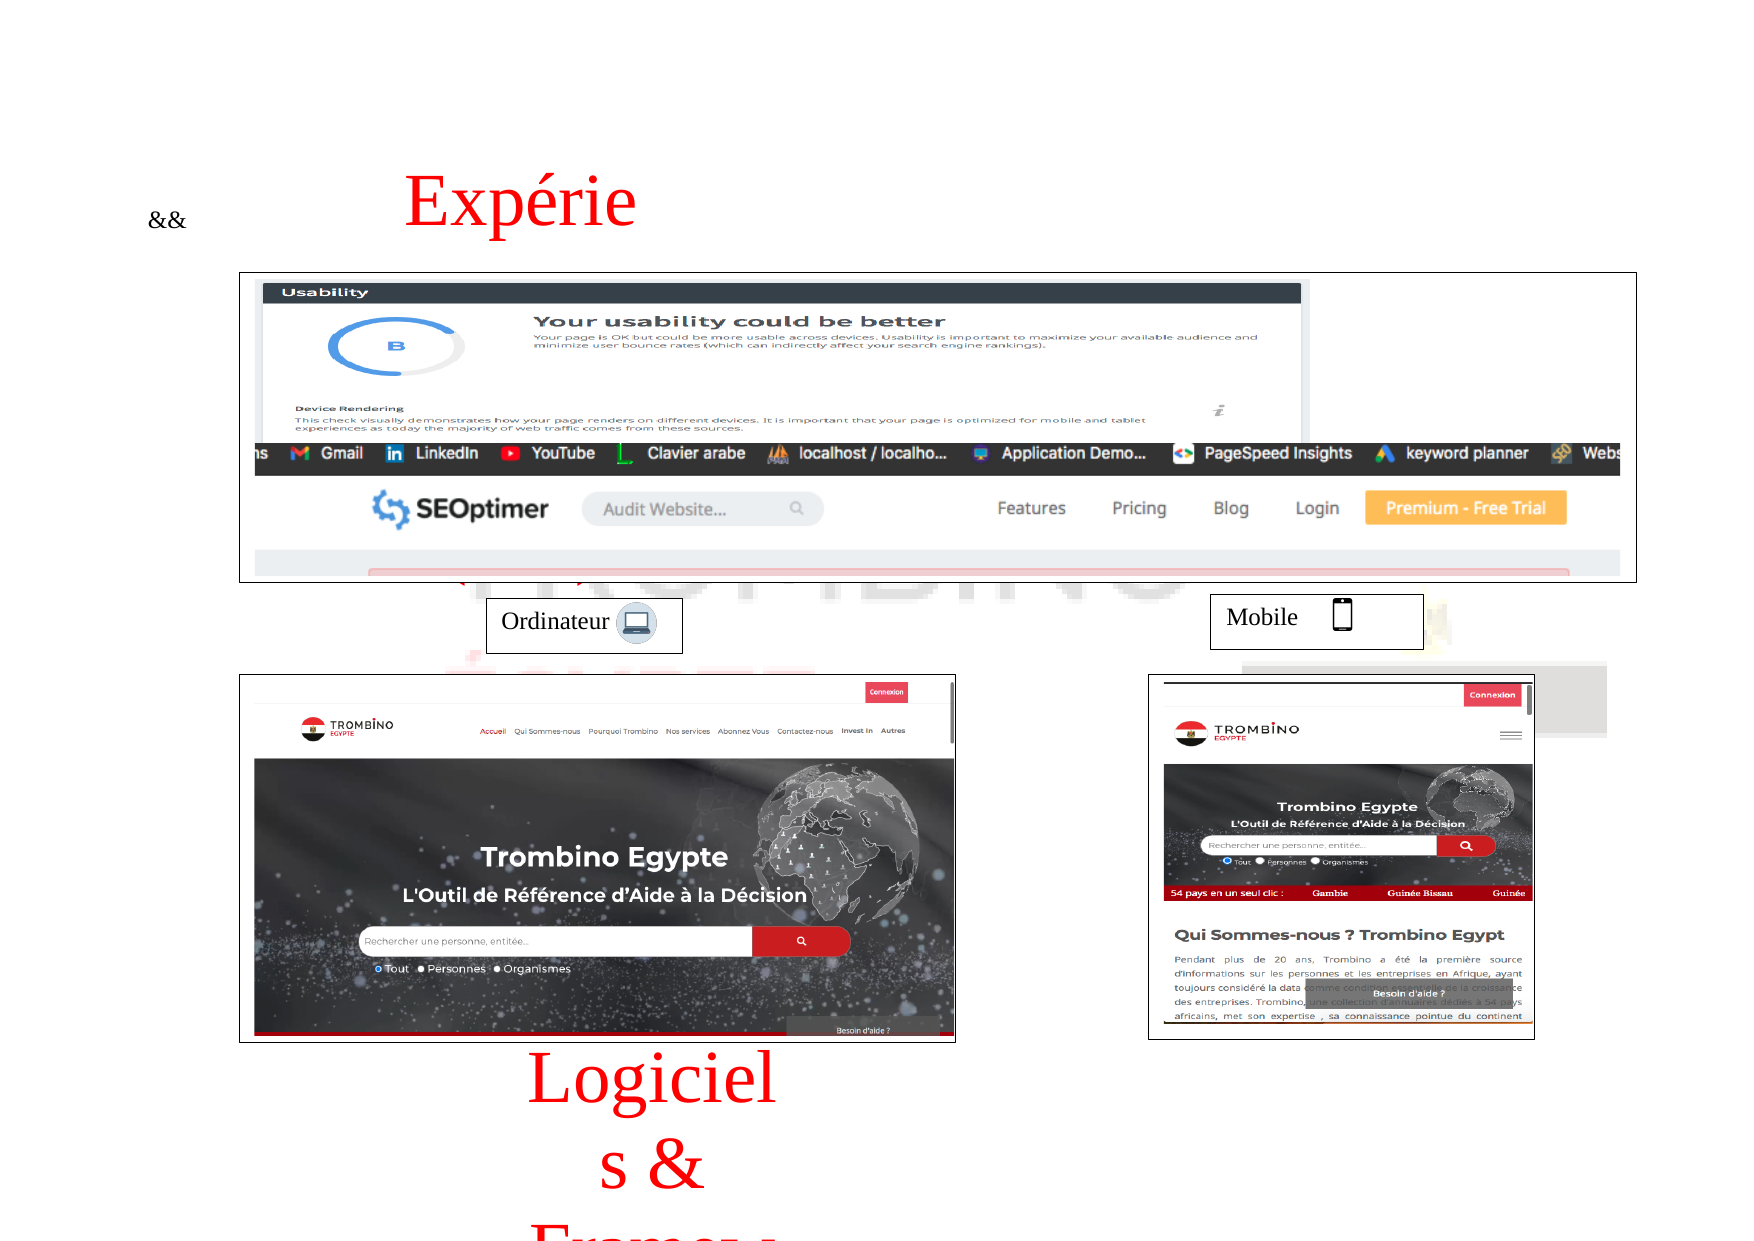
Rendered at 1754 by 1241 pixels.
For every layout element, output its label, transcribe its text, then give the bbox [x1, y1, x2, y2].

picture [254, 279, 1621, 576]
text && [499, 205, 1606, 234]
picture [254, 682, 955, 1036]
picture [1163, 682, 1533, 1024]
picture [615, 602, 658, 645]
picture [1326, 598, 1359, 631]
text && [148, 205, 494, 234]
